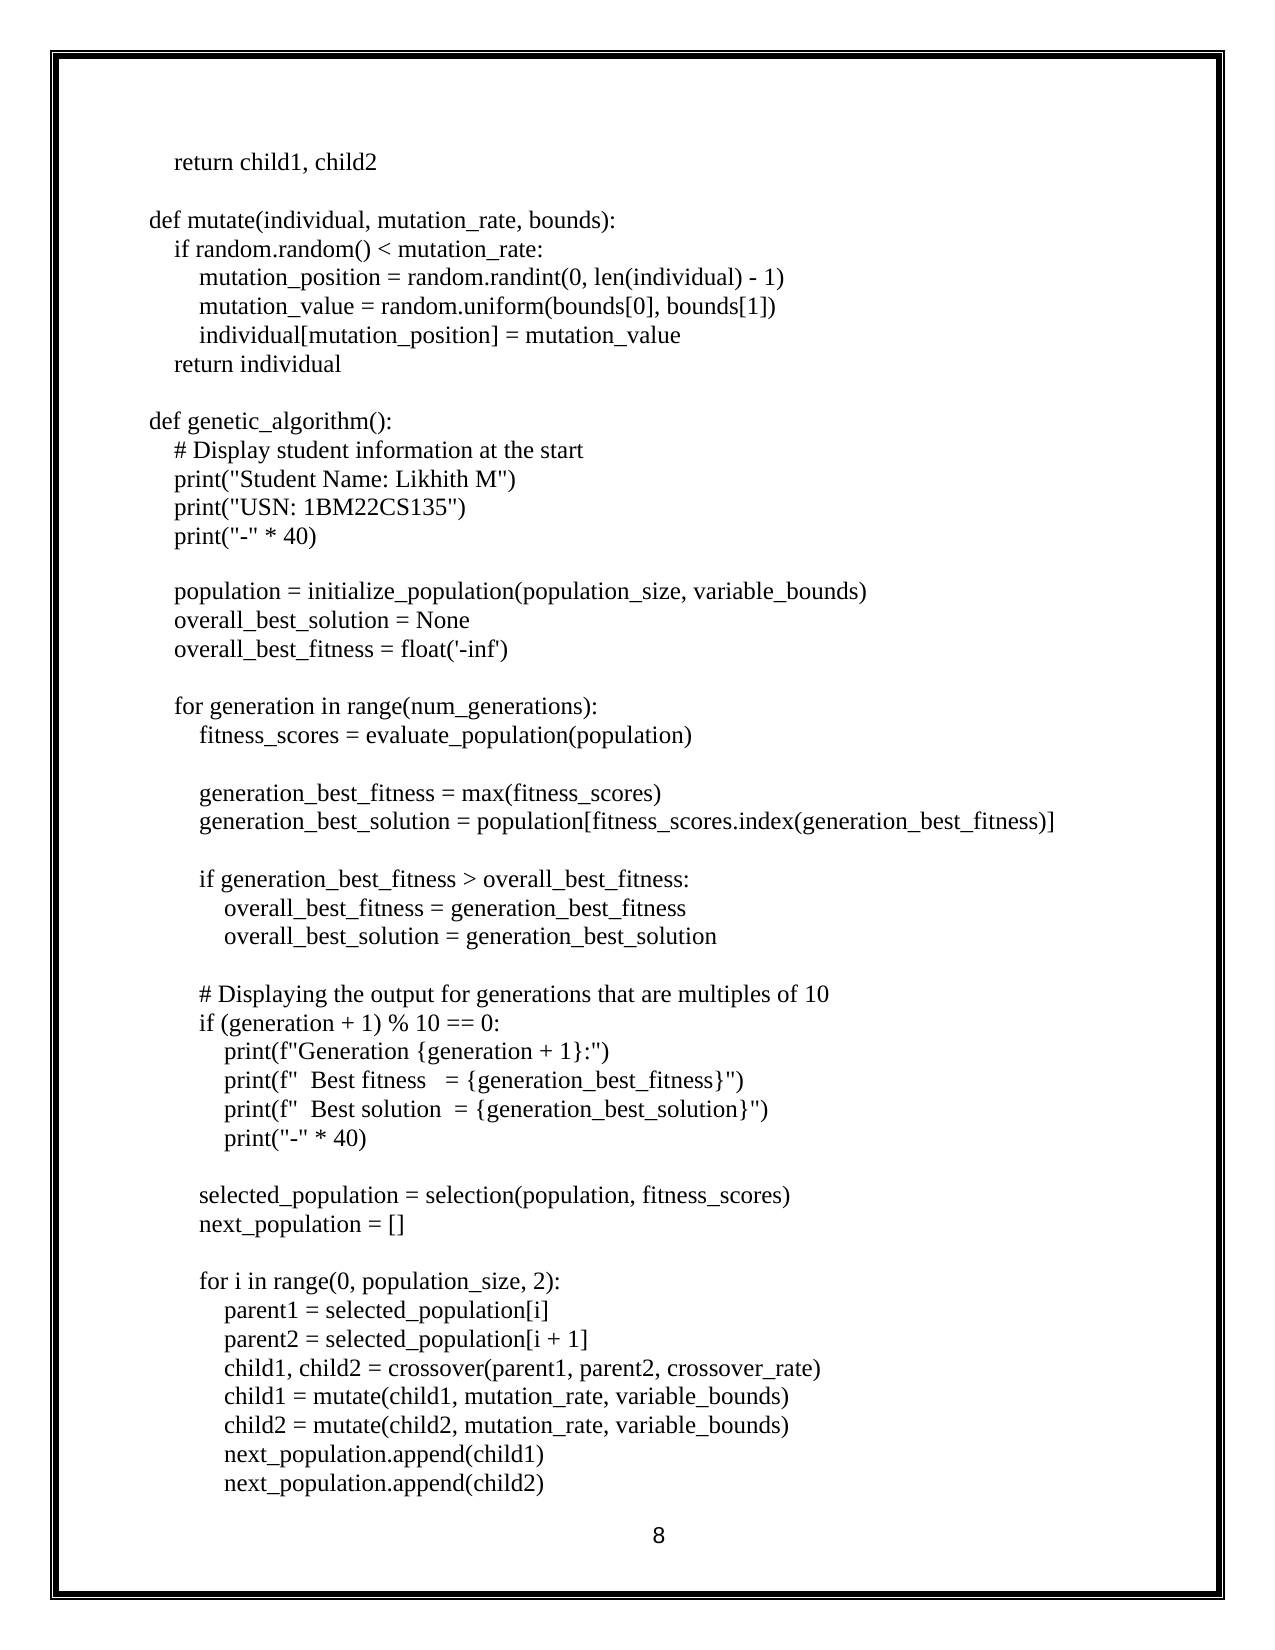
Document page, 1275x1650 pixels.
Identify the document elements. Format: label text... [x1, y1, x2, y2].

text population = initialize_population(population_size, variable_bounds) [149, 576, 1169, 605]
text print("-" * 40) [149, 521, 1169, 550]
text print(f" Best fitness = {generation_best_fitness}") [149, 1065, 1169, 1094]
text individual[mutation_position] = mutation_value [149, 320, 1169, 349]
text def genetic_algorithm(): [149, 406, 1169, 435]
text print(f" Best solution = {generation_best_solution}") [149, 1094, 1169, 1123]
text selected_population = selection(population, fitness_scores) [149, 1180, 1169, 1209]
text overall_best_solution = None [149, 605, 1169, 634]
text # Display student information at the start [149, 435, 1169, 464]
text generation_best_fitness = max(fitness_scores) [149, 778, 1169, 806]
text mutation_position = random.randint(0, len(individual) - 1) [149, 262, 1169, 291]
text overall_best_fitness = generation_best_fitness [149, 893, 1169, 921]
text fitness_scores = evaluate_population(population) [149, 720, 1169, 749]
text parent1 = selected_population[i] [149, 1295, 1169, 1324]
text print("-" * 40) [149, 1123, 1169, 1151]
text print(f"Generation {generation + 1}:") [149, 1036, 1169, 1065]
text next_population = [] [149, 1209, 1169, 1238]
text return individual [149, 349, 1169, 377]
text generation_best_solution = population[fitness_scores.index(generation_best_fitness)] [149, 806, 1169, 835]
text print("USN: 1BM22CS135") [149, 492, 1169, 521]
text if random.random() < mutation_rate: [149, 234, 1169, 262]
text for generation in range(num_generations): [149, 691, 1169, 720]
text for i in range(0, population_size, 2): [149, 1266, 1169, 1295]
text child1 = mutate(child1, mutation_rate, variable_bounds) [149, 1381, 1169, 1410]
text overall_best_solution = generation_best_solution [149, 921, 1169, 950]
text child1, child2 = crossover(parent1, parent2, crossover_rate) [149, 1353, 1169, 1381]
text # Displaying the output for generations that are multiples of 10 [149, 979, 1169, 1008]
text if generation_best_fitness > overall_best_fitness: [149, 864, 1169, 893]
text child2 = mutate(child2, mutation_rate, variable_bounds) [149, 1410, 1169, 1439]
text overall_best_fitness = float('-inf') [149, 634, 1169, 663]
text return child1, child2 [149, 147, 1169, 176]
text next_population.append(child2) [149, 1468, 1169, 1496]
text def mutate(individual, mutation_rate, bounds): [149, 205, 1169, 234]
text parent2 = selected_population[i + 1] [149, 1324, 1169, 1353]
text print("Student Name: Likhith M") [149, 464, 1169, 492]
text if (generation + 1) % 10 == 0: [149, 1008, 1169, 1036]
text mutation_value = random.uniform(bounds[0], bounds[1]) [149, 291, 1169, 320]
text next_population.append(child1) [149, 1439, 1169, 1468]
